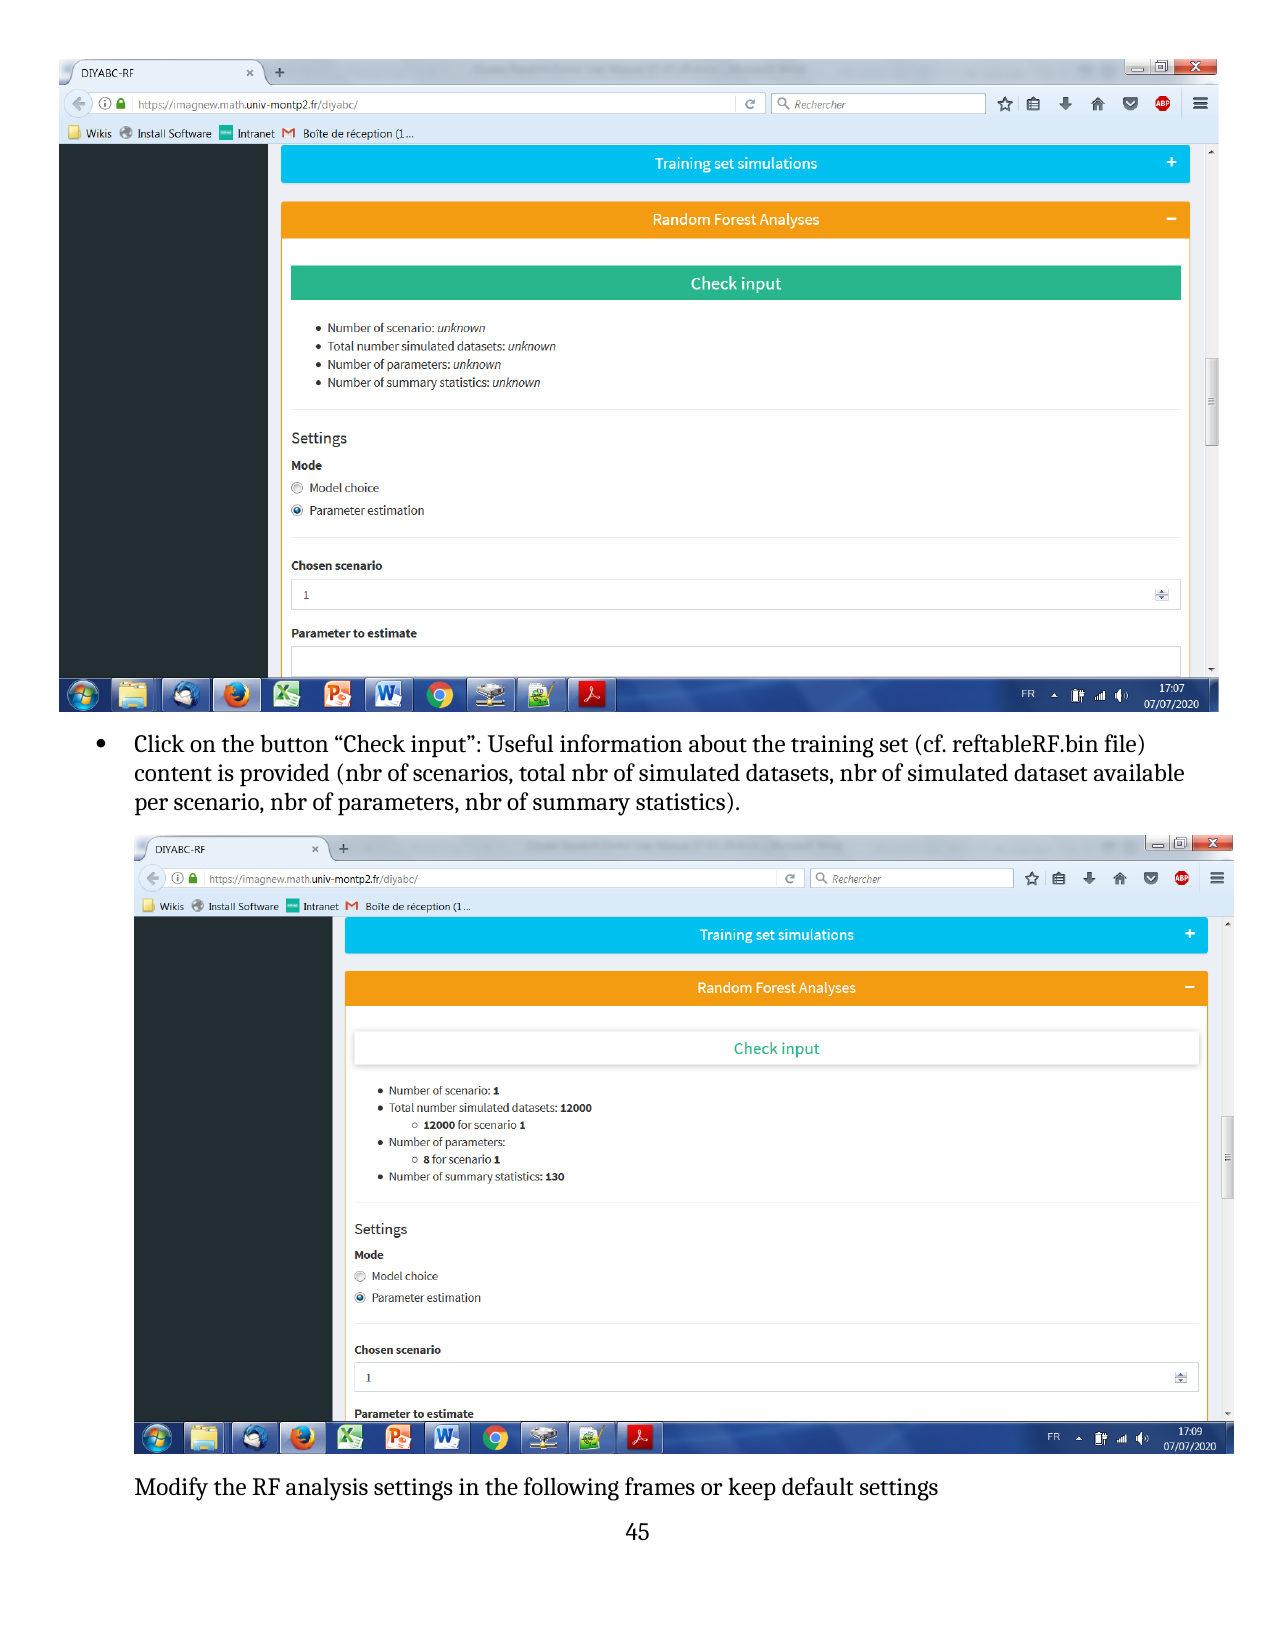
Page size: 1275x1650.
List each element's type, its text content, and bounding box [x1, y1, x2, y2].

list Click on the button “Check input”: Useful information about the training set (cf. reftableRF.bin file) content is provided (nbr of scenarios, total nbr of simulated datasets, nbr of simulated dataset available per scenario, nbr of parameters, nbr of summary statistics). [97, 730, 1216, 816]
picture [59, 59, 1219, 712]
text Modify the RF analysis settings in the following frames or keep default settings [134, 1473, 1216, 1501]
picture [134, 835, 1234, 1454]
